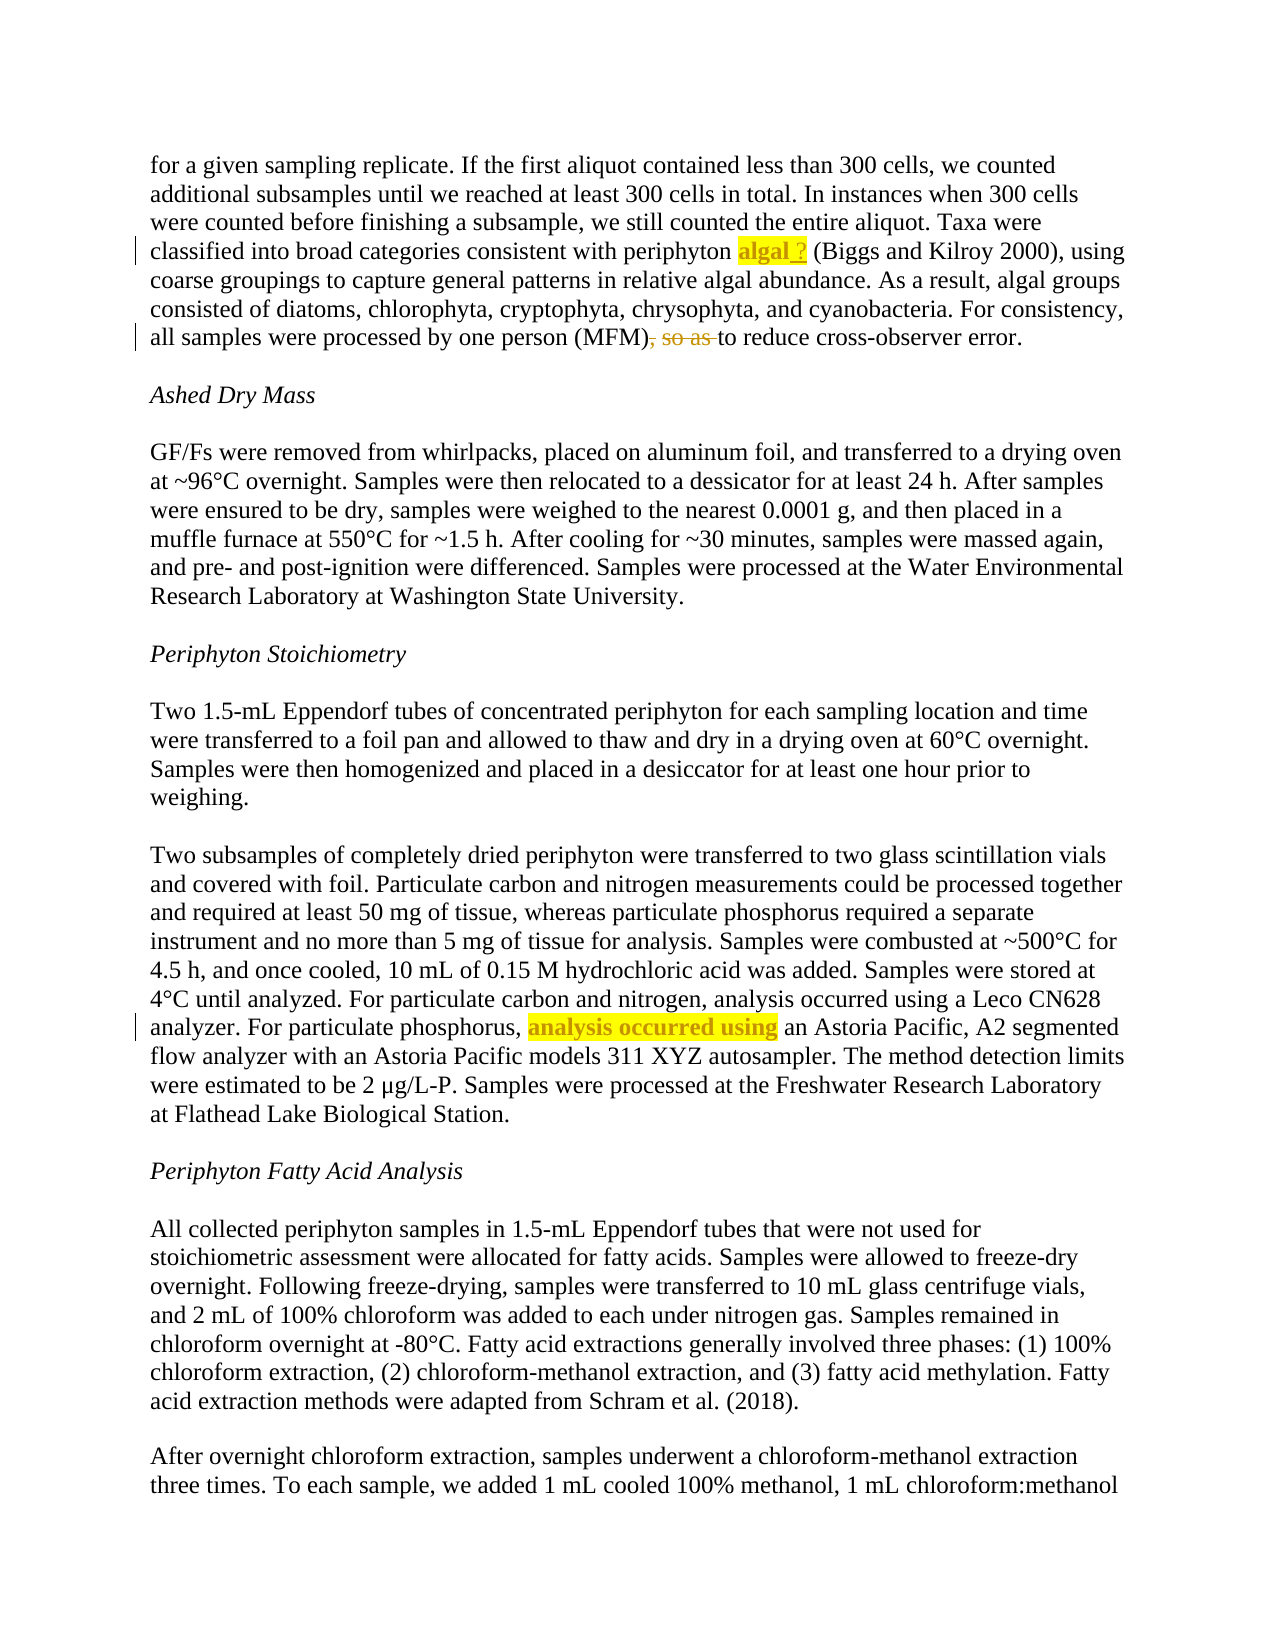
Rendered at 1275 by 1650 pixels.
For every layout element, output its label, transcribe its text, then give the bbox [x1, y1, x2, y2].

text All collected periphyton samples in 1.5-mL Eppendorf tubes that were not used for stoichiometric assessment were allocated for fatty acids. Samples were allowed to freeze-dry overnight. Following freeze-drying, samples were transferred to 10 mL glass centrifuge vials, and 2 mL of 100% chloroform was added to each under nitrogen gas. Samples remained in chloroform overnight at -80°C. Fatty acid extractions generally involved three phases: (1) 100% chloroform extraction, (2) chloroform-methanol extraction, and (3) fatty acid methylation. Fatty acid extraction methods were adapted from Schram et al. (2018). [150, 1214, 1125, 1415]
text Two 1.5-mL Eppendorf tubes of concentrated periphyton for each sampling location and time were transferred to a foil pan and allowed to thaw and dry in a drying oven at 60°C overnight. Samples were then homogenized and placed in a desiccator for at least one hour prior to weighing. [150, 696, 1125, 811]
text Periphyton Stoichiometry [150, 639, 1125, 667]
text Ashed Dry Mass [150, 380, 1125, 409]
text Two subsamples of completely dried periphyton were transferred to two glass scintillation vials and covered with foil. Particulate carbon and nitrogen measurements could be processed together and required at least 50 mg of tissue, whereas particulate phosphorus required a separate instrument and no more than 5 mg of tissue for analysis. Samples were combusted at ~500°C for 4.5 h, and once cooled, 10 mL of 0.15 M hydrochloric acid was added. Samples were stored at 4°C until analyzed. For particulate carbon and nitrogen, analysis occurred using a Leco CN628 analyzer. For particulate phosphorus, analysis occurred using an Astoria Pacific, A2 segmented flow analyzer with an Astoria Pacific models 311 XYZ autosampler. The method detection limits were estimated to be 2 μg/L-P. Samples were processed at the Freshwater Research Laboratory at Flathead Lake Biological Station. [150, 840, 1125, 1127]
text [150, 1441, 1125, 1499]
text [150, 150, 1125, 351]
text Periphyton Fatty Acid Analysis [150, 1156, 1125, 1185]
text GF/Fs were removed from whirlpacks, placed on aluminum foil, and transferred to a drying oven at ~96°C overnight. Samples were then relocated to a dessicator for at least 24 h. After samples were ensured to be dry, samples were weighed to the nearest 0.0001 g, and then placed in a muffle furnace at 550°C for ~1.5 h. After cooling for ~30 minutes, samples were massed again, and pre- and post-ignition were differenced. Samples were processed at the Water Environmental Research Laboratory at Washington State University. [150, 437, 1125, 610]
